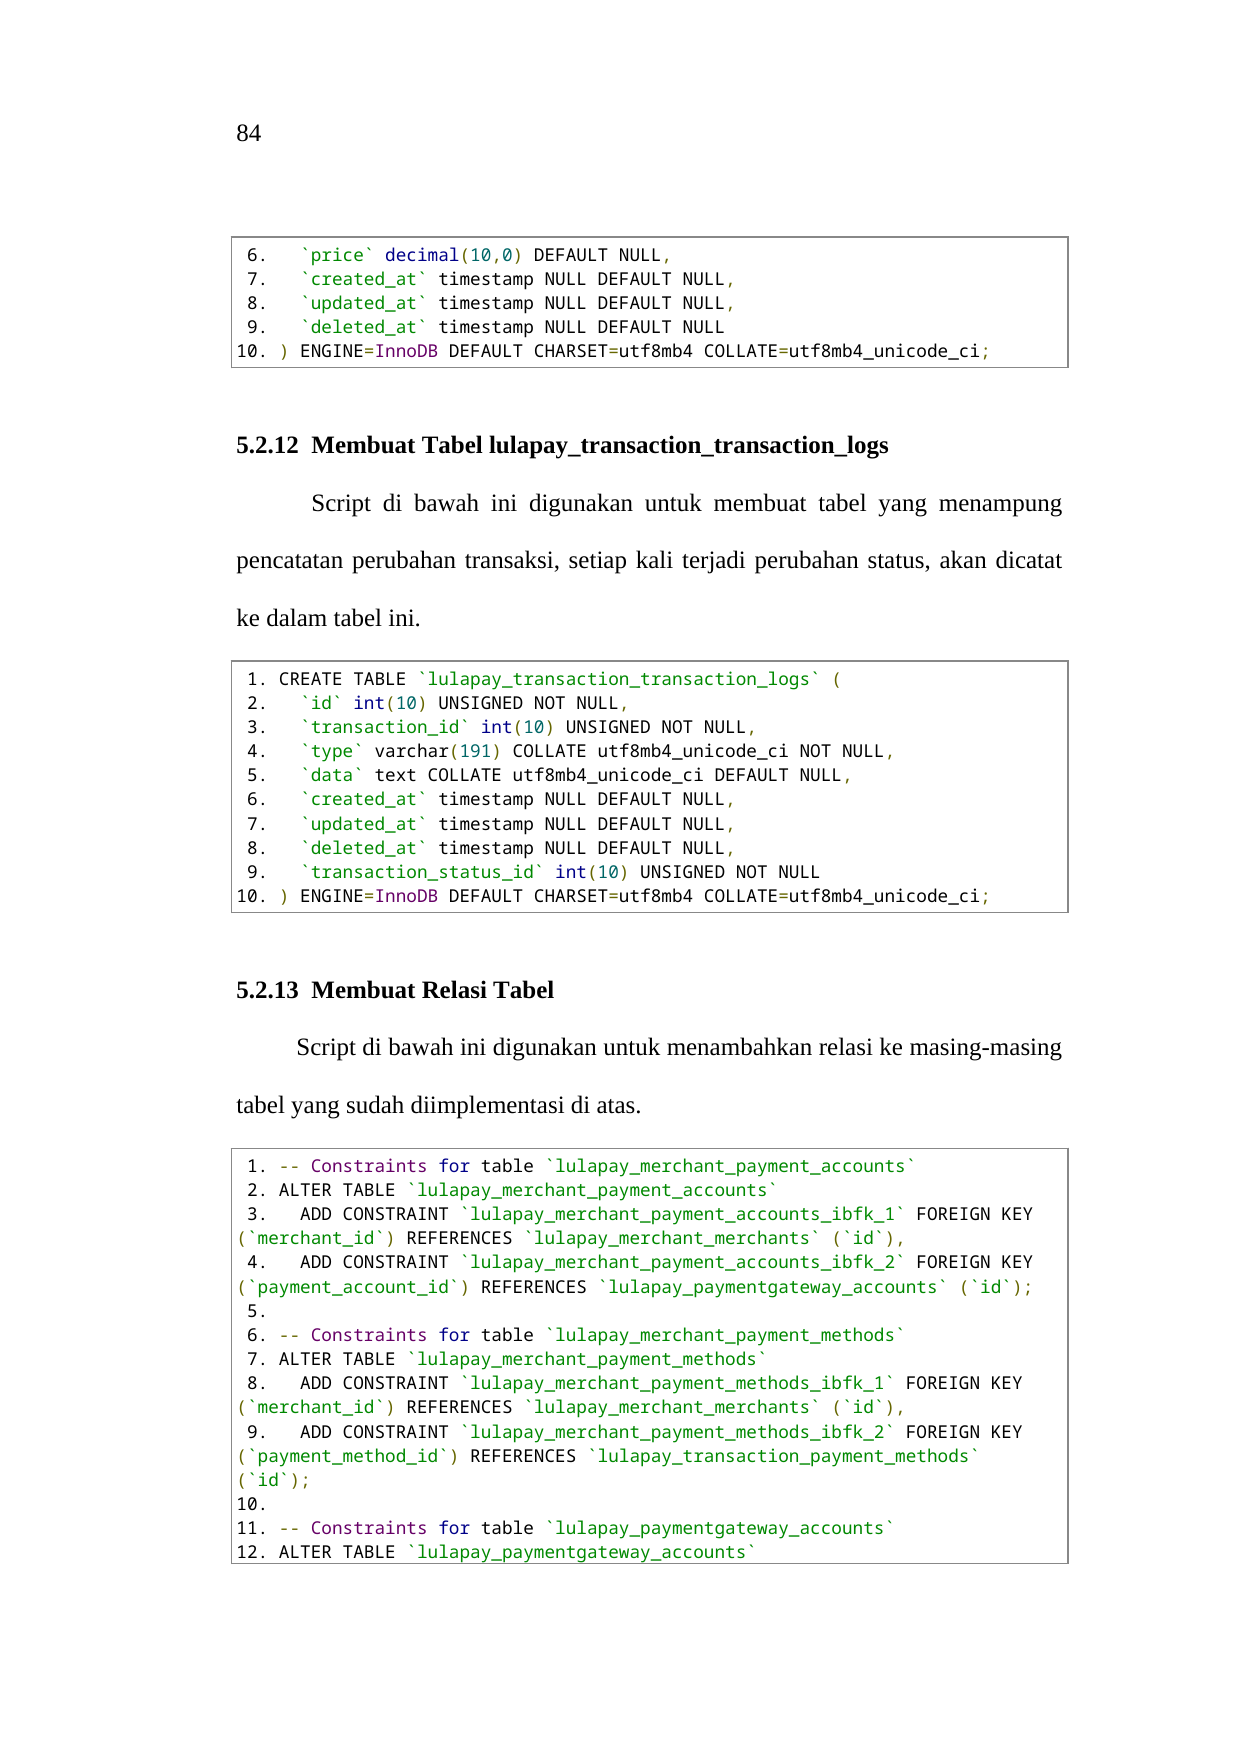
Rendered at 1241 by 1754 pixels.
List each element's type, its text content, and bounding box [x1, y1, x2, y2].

text 7. ALTER TABLE `lulapay_merchant_payment_methods` [236, 1347, 1063, 1371]
text Script di bawah ini digunakan untuk menambahkan relasi ke masing-masing tabel yang sudah diimplementasi di atas. [236, 1032, 1063, 1119]
text 2. `id` int(10) UNSIGNED NOT NULL, [236, 690, 1063, 714]
text 8. ADD CONSTRAINT `lulapay_merchant_payment_methods_ibfk_1` FOREIGN KEY (`merchant_id`) REFERENCES `lulapay_merchant_merchants` (`id`), [236, 1371, 1063, 1419]
text 3. `transaction_id` int(10) UNSIGNED NOT NULL, [236, 714, 1063, 738]
text 1. -- Constraints for table `lulapay_merchant_payment_accounts` [232, 1149, 1067, 1177]
text 1. CREATE TABLE `lulapay_transaction_transaction_logs` ( [232, 662, 1067, 690]
text 4. `type` varchar(191) COLLATE utf8mb4_unicode_ci NOT NULL, [236, 738, 1063, 763]
text 6. `price` decimal(10,0) DEFAULT NULL, [232, 238, 1067, 266]
text 12. ALTER TABLE `lulapay_paymentgateway_accounts` [236, 1540, 1063, 1563]
text 10. [236, 1492, 1063, 1516]
text 11. -- Constraints for table `lulapay_paymentgateway_accounts` [236, 1516, 1063, 1540]
text 5. `data` text COLLATE utf8mb4_unicode_ci DEFAULT NULL, [236, 763, 1063, 787]
text 7. `updated_at` timestamp NULL DEFAULT NULL, [236, 811, 1063, 835]
subtitle Membuat Relasi Tabel [236, 975, 1063, 1004]
text 8. `updated_at` timestamp NULL DEFAULT NULL, [236, 290, 1063, 314]
text 2. ALTER TABLE `lulapay_merchant_payment_accounts` [236, 1177, 1063, 1202]
text 6. -- Constraints for table `lulapay_merchant_payment_methods` [236, 1322, 1063, 1347]
text 3. ADD CONSTRAINT `lulapay_merchant_payment_accounts_ibfk_1` FOREIGN KEY (`merchant_id`) REFERENCES `lulapay_merchant_merchants` (`id`), [236, 1202, 1063, 1250]
text 9. `deleted_at` timestamp NULL DEFAULT NULL [236, 314, 1063, 333]
text 10. ) ENGINE=InnoDB DEFAULT CHARSET=utf8mb4 COLLATE=utf8mb4_unicode_ci; [232, 333, 1067, 367]
text 4. ADD CONSTRAINT `lulapay_merchant_payment_accounts_ibfk_2` FOREIGN KEY (`payment_account_id`) REFERENCES `lulapay_paymentgateway_accounts` (`id`); [236, 1250, 1063, 1298]
text 9. ADD CONSTRAINT `lulapay_merchant_payment_methods_ibfk_2` FOREIGN KEY (`payment_method_id`) REFERENCES `lulapay_transaction_payment_methods` (`id`); [236, 1419, 1063, 1492]
text 5. [236, 1298, 1063, 1322]
subtitle Membuat Tabel lulapay_transaction_transaction_logs [236, 430, 1063, 459]
text 7. `created_at` timestamp NULL DEFAULT NULL, [236, 266, 1063, 290]
text Script di bawah ini digunakan untuk membuat tabel yang menampung pencatatan perubahan transaksi, setiap kali terjadi perubahan status, akan dicatat ke dalam tabel ini. [236, 488, 1063, 631]
text 9. `transaction_status_id` int(10) UNSIGNED NOT NULL [236, 859, 1063, 878]
text 8. `deleted_at` timestamp NULL DEFAULT NULL, [236, 835, 1063, 859]
text 6. `created_at` timestamp NULL DEFAULT NULL, [236, 787, 1063, 811]
text 10. ) ENGINE=InnoDB DEFAULT CHARSET=utf8mb4 COLLATE=utf8mb4_unicode_ci; [232, 878, 1067, 912]
